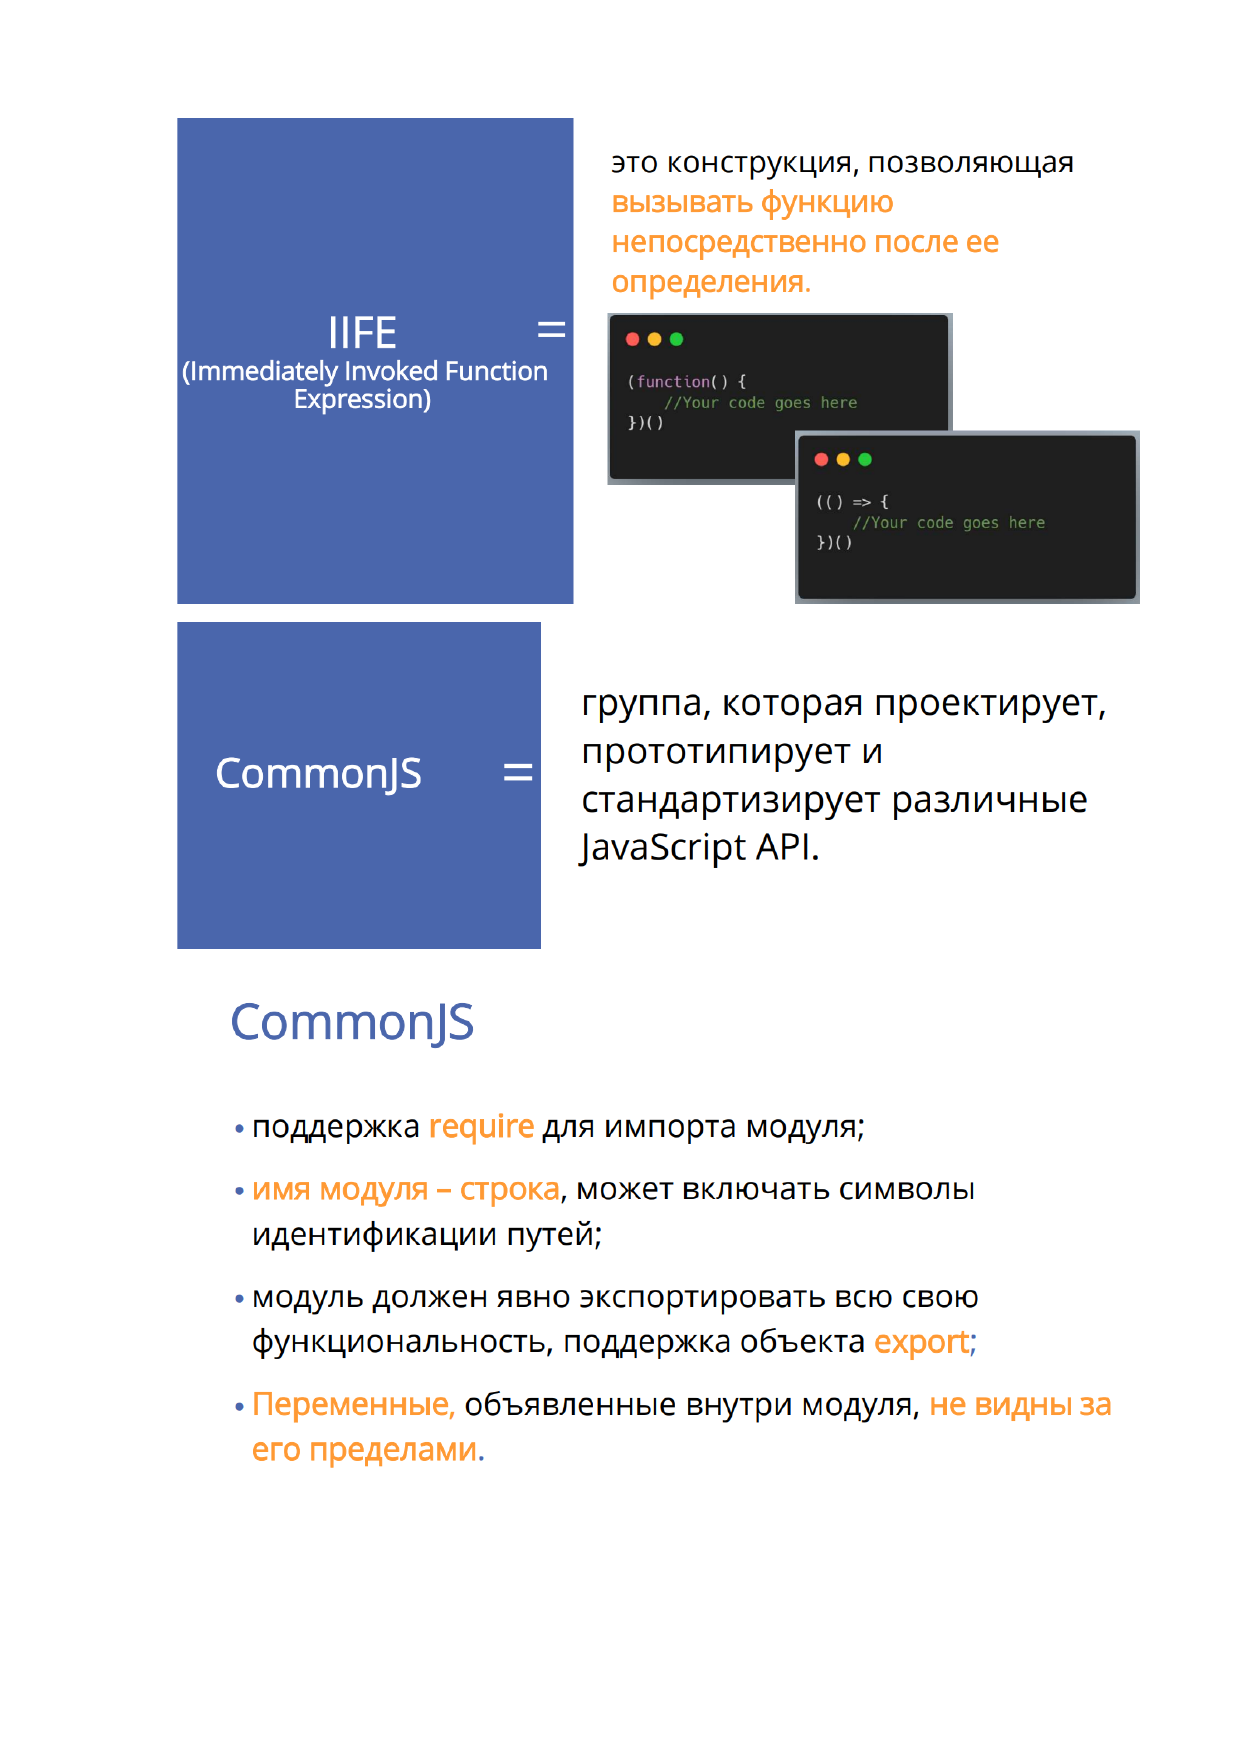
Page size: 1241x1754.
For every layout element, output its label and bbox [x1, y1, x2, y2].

picture [177, 967, 1152, 1525]
picture [177, 622, 1152, 949]
picture [177, 118, 1152, 604]
